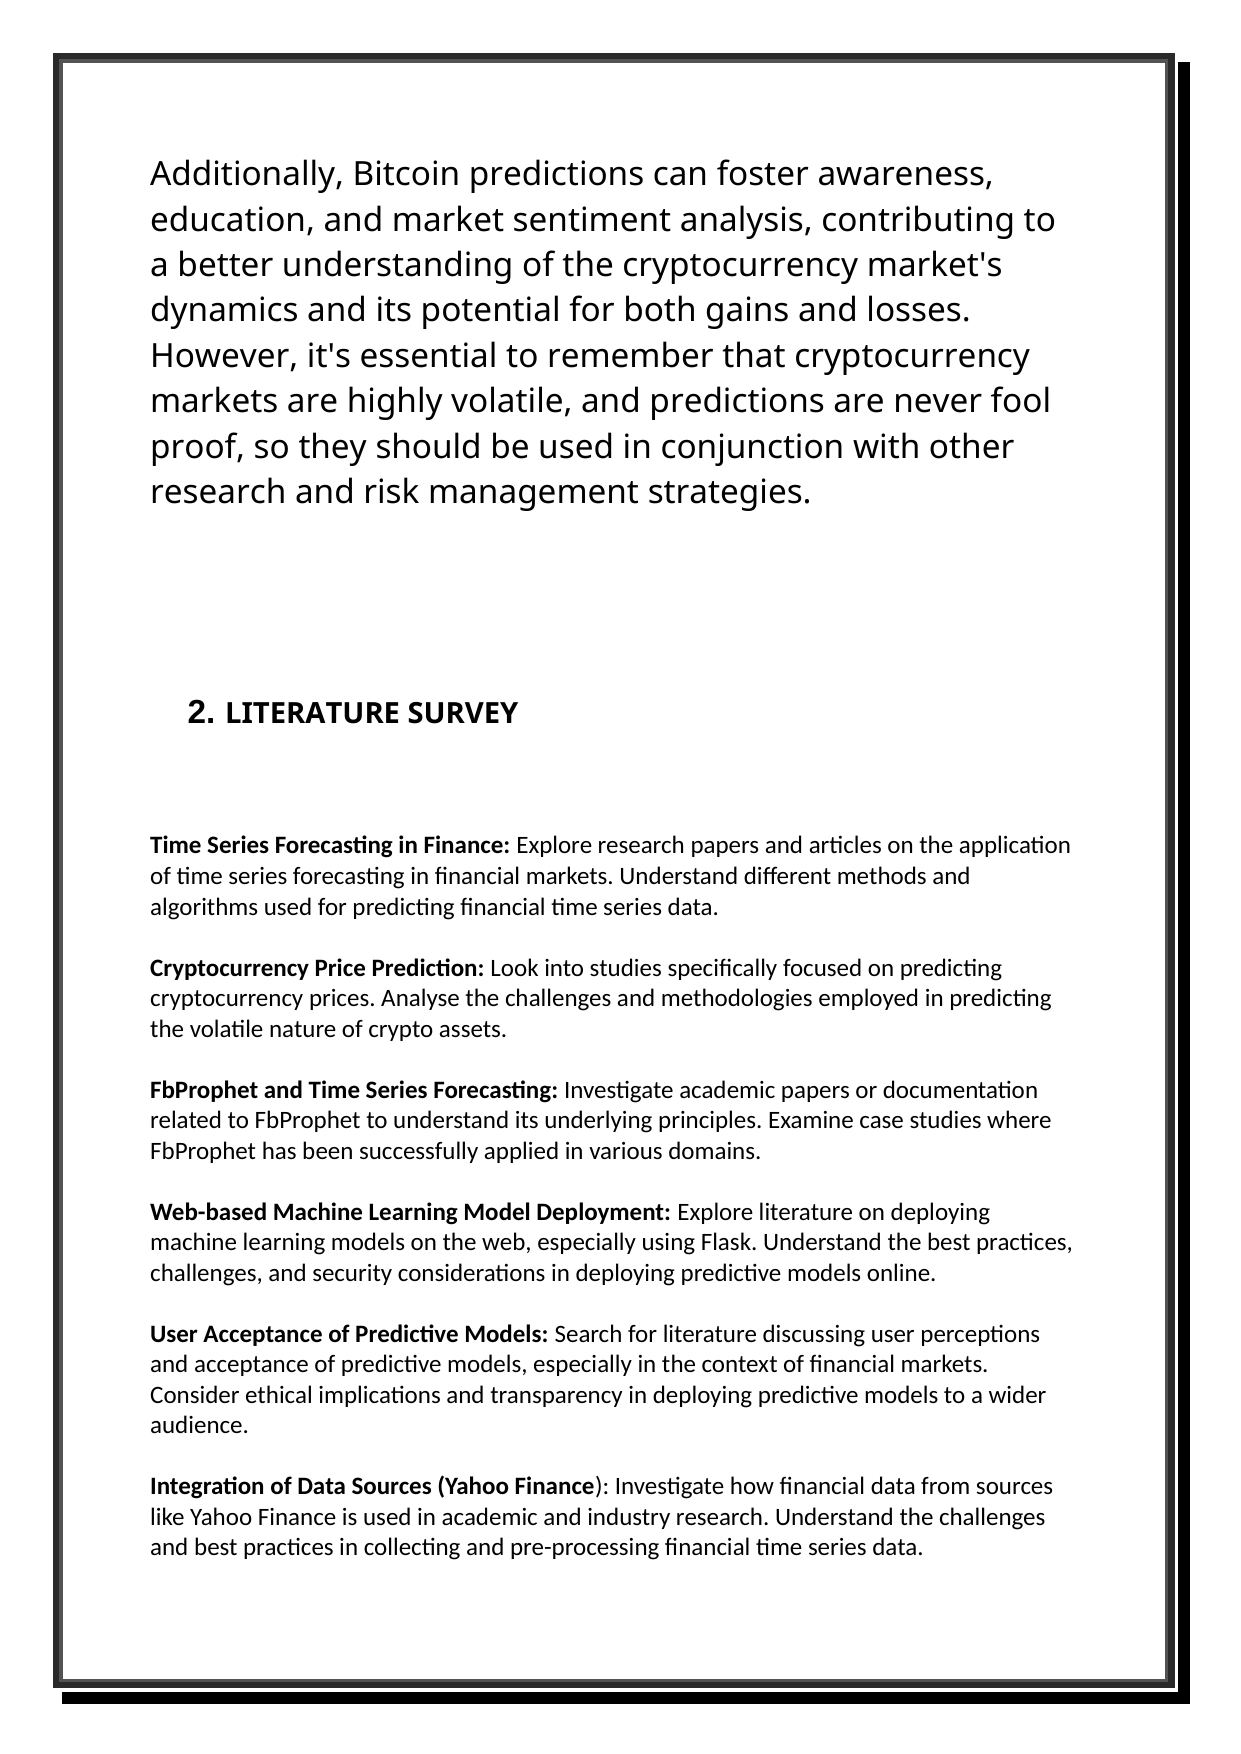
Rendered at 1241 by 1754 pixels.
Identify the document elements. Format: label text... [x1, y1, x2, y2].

text Cryptocurrency Price Prediction: Look into studies specifically focused on predicting cryptocurrency prices. Analyse the challenges and methodologies employed in predicting the volatile nature of crypto assets. [150, 952, 1078, 1043]
text FbProphet and Time Series Forecasting: Investigate academic papers or documentation related to FbProphet to understand its underlying principles. Examine case studies where FbProphet has been successfully applied in various domains. [150, 1074, 1078, 1165]
list LITERATURE SURVEY [187, 692, 1078, 732]
text Additionally, Bitcoin predictions can foster awareness, education, and market sentiment analysis, contributing to a better understanding of the cryptocurrency market's dynamics and its potential for both gains and losses. However, it's essential to remember that cryptocurrency markets are highly volatile, and predictions are never fool proof, so they should be used in conjunction with other research and risk management strategies. [150, 150, 1078, 513]
text Time Series Forecasting in Finance: Explore research papers and articles on the application of time series forecasting in financial markets. Understand different methods and algorithms used for predicting financial time series data. [150, 829, 1078, 921]
text Integration of Data Sources (Yahoo Finance): Investigate how financial data from sources like Yahoo Finance is used in academic and industry research. Understand the challenges and best practices in collecting and pre-processing financial time series data. [150, 1471, 1078, 1562]
text Web-based Machine Learning Model Deployment: Explore literature on deploying machine learning models on the web, especially using Flask. Understand the best practices, challenges, and security considerations in deploying predictive models online. [150, 1196, 1078, 1287]
text User Acceptance of Predictive Models: Search for literature discussing user perceptions and acceptance of predictive models, especially in the context of financial markets. Consider ethical implications and transparency in deploying predictive models to a wider audience. [150, 1318, 1078, 1440]
